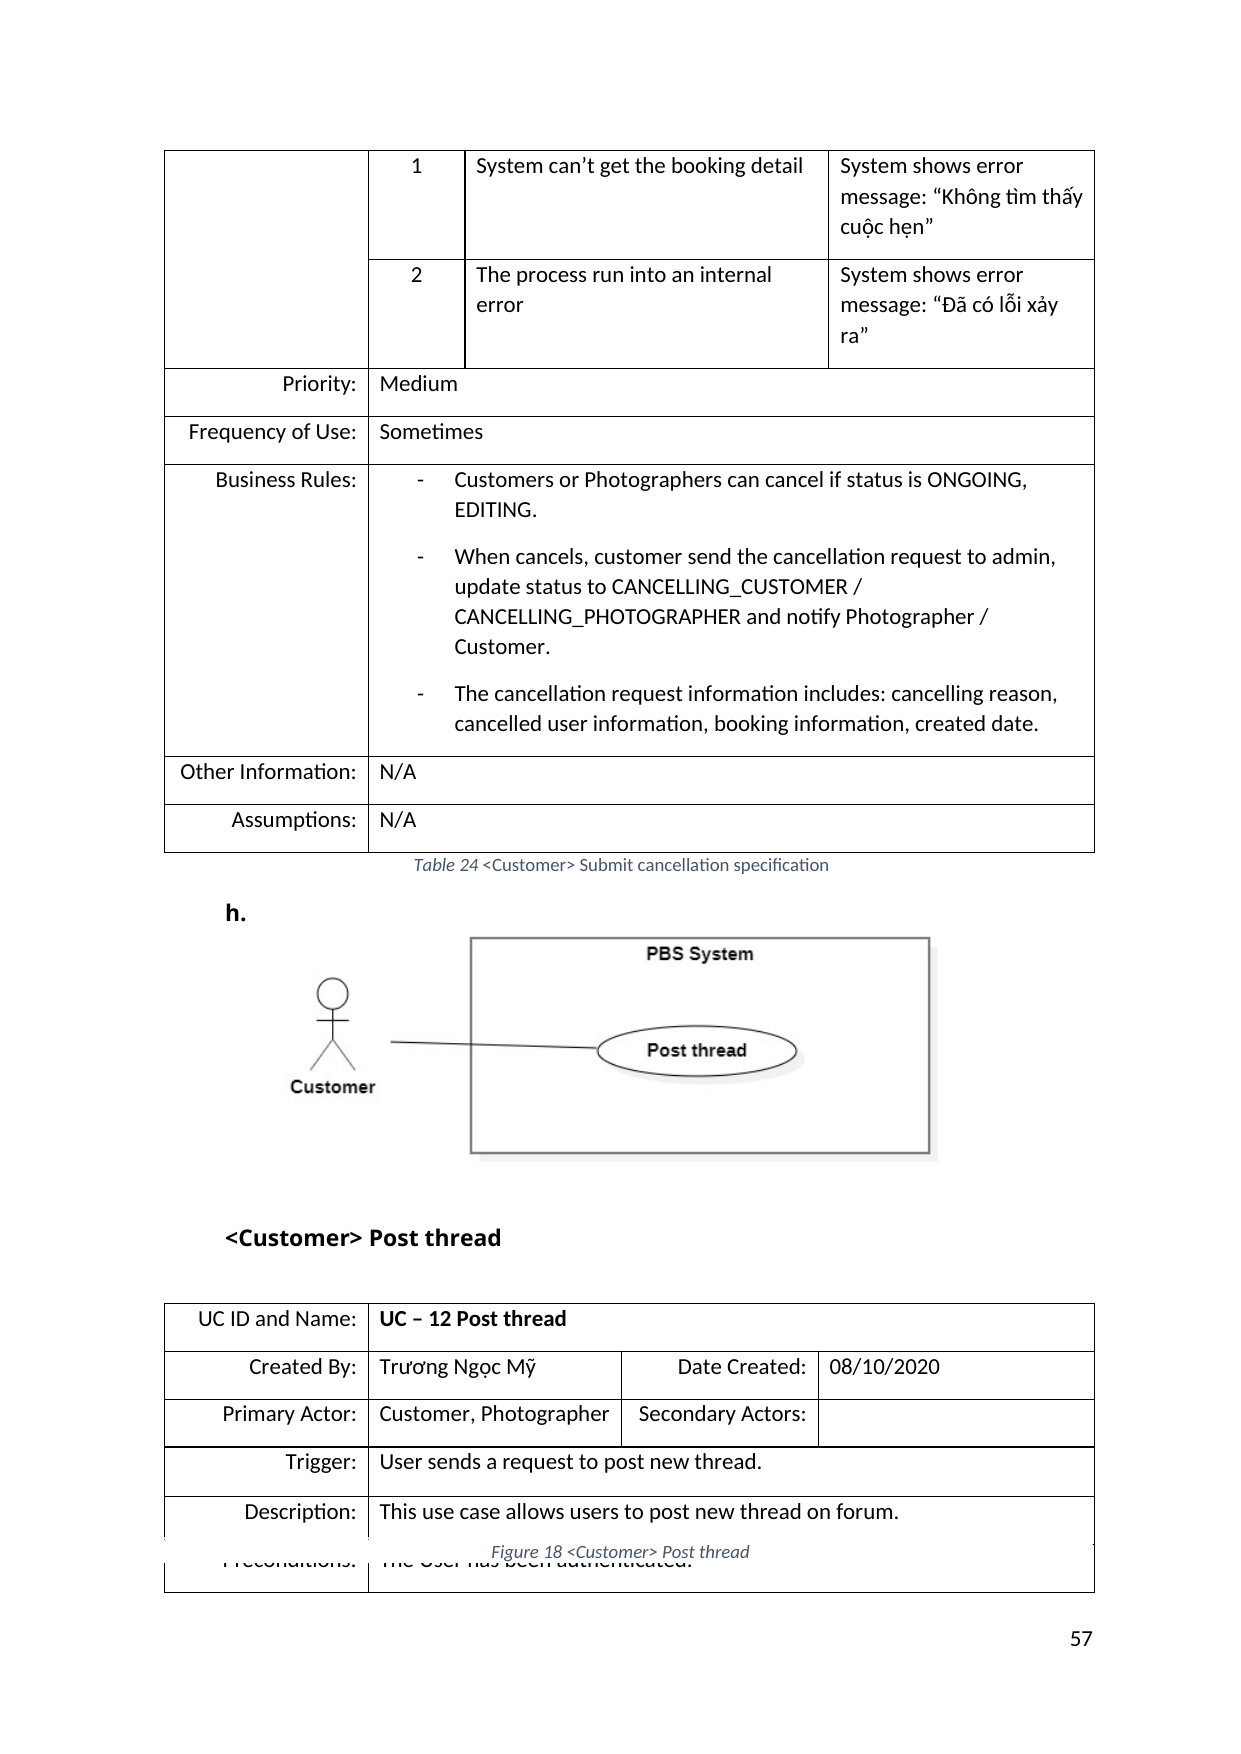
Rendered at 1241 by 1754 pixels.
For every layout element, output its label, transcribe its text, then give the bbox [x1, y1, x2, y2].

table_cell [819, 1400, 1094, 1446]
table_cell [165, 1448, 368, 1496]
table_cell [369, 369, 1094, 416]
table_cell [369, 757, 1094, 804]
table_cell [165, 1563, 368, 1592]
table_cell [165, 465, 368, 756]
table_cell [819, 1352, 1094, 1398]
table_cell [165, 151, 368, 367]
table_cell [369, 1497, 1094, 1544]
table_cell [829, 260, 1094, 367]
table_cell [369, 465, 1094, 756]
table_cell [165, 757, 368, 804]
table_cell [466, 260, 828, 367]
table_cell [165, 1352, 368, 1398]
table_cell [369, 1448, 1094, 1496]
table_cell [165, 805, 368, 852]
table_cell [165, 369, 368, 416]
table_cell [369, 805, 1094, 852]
text Table 24 <Customer> Submit cancellation specification [150, 853, 1093, 876]
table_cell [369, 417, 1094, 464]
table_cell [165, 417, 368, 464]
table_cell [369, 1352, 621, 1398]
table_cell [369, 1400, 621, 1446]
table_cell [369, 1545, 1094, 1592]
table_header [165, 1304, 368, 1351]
picture [264, 926, 978, 1202]
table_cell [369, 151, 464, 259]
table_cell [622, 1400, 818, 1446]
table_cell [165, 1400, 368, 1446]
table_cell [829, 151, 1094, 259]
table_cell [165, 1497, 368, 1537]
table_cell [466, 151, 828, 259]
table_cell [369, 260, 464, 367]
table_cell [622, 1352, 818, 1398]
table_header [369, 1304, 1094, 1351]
